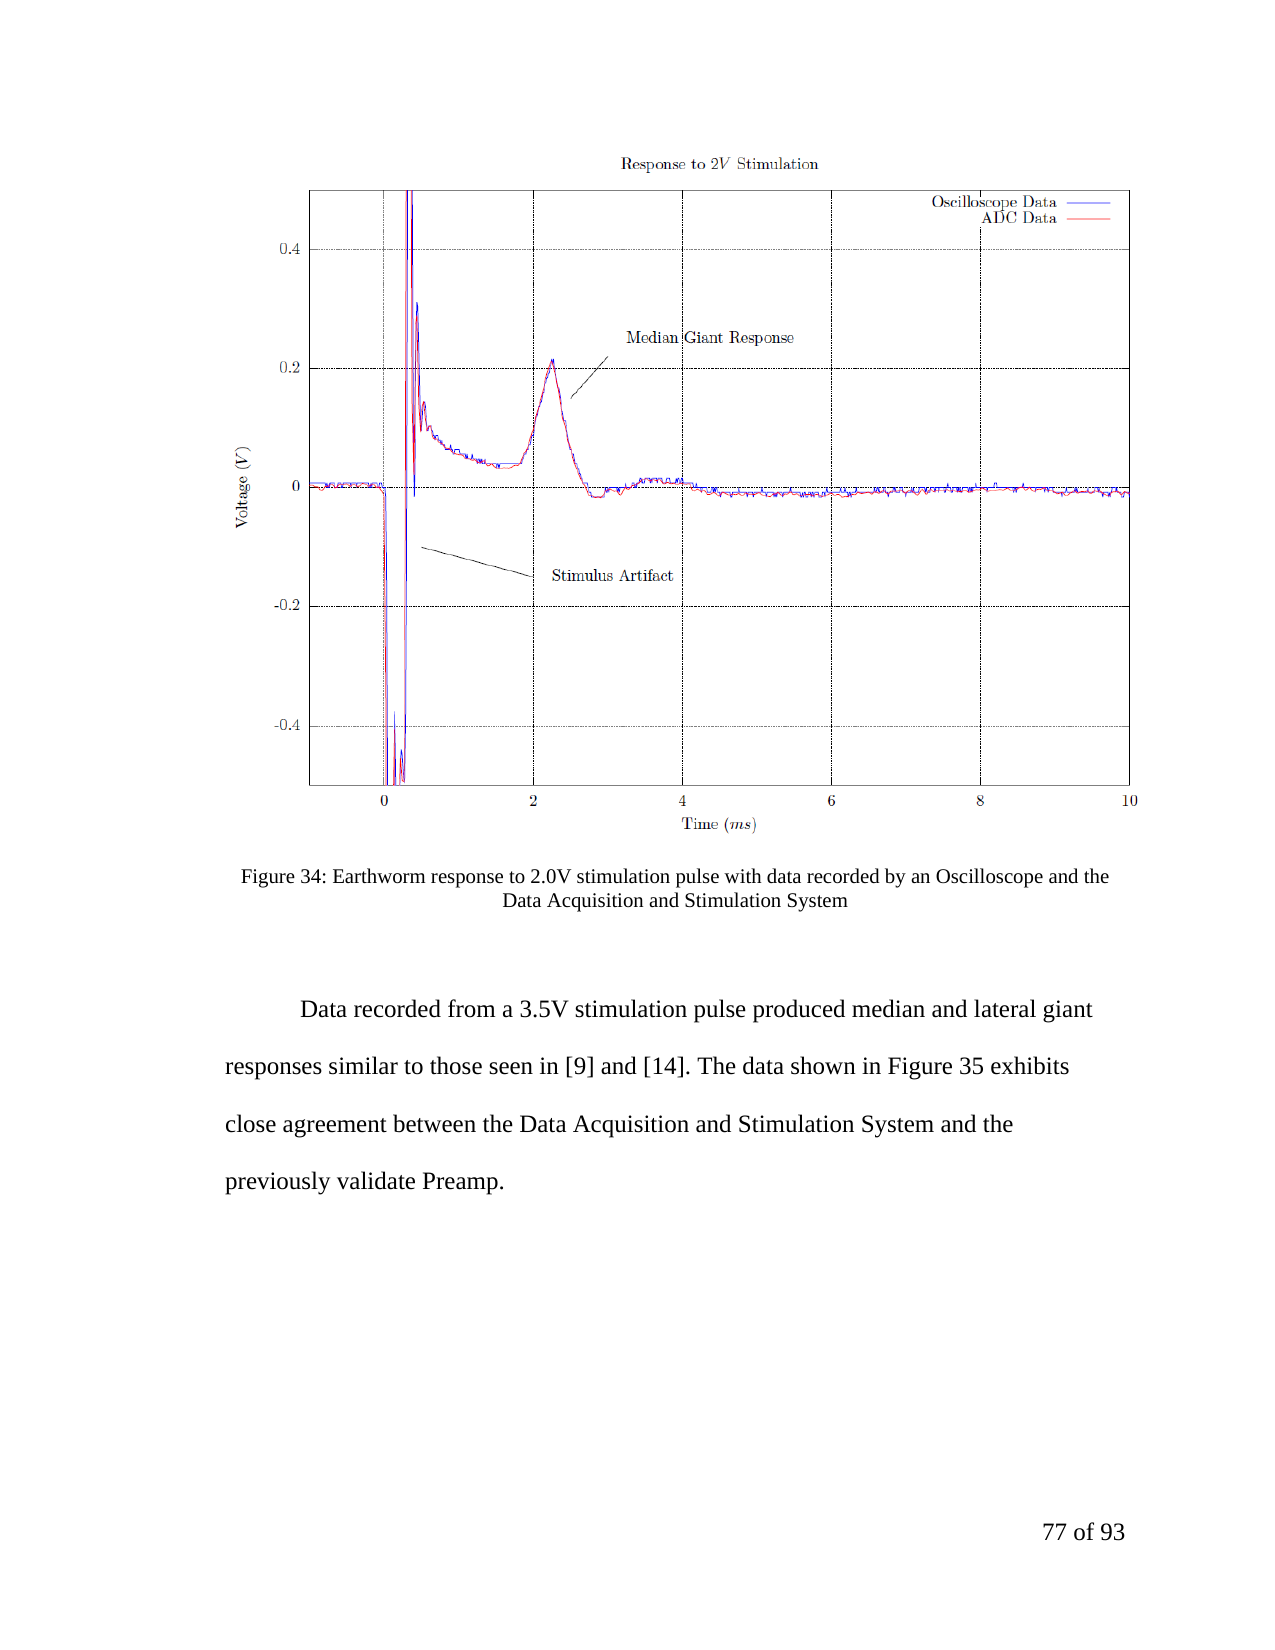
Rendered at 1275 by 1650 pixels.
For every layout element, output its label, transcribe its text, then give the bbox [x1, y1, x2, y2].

picture [225, 150, 1151, 836]
text Data recorded from a 3.5V stimulation pulse produced median and lateral giant responses similar to those seen in [9] and [14]. The data shown in Figure 35 exhibits close agreement between the Data Acquisition and Stimulation System and the previously validate Preamp. [225, 994, 1125, 1195]
text Figure 34: Earthworm response to 2.0V stimulation pulse with data recorded by an Oscilloscope and the Data Acquisition and Stimulation System [225, 864, 1125, 912]
